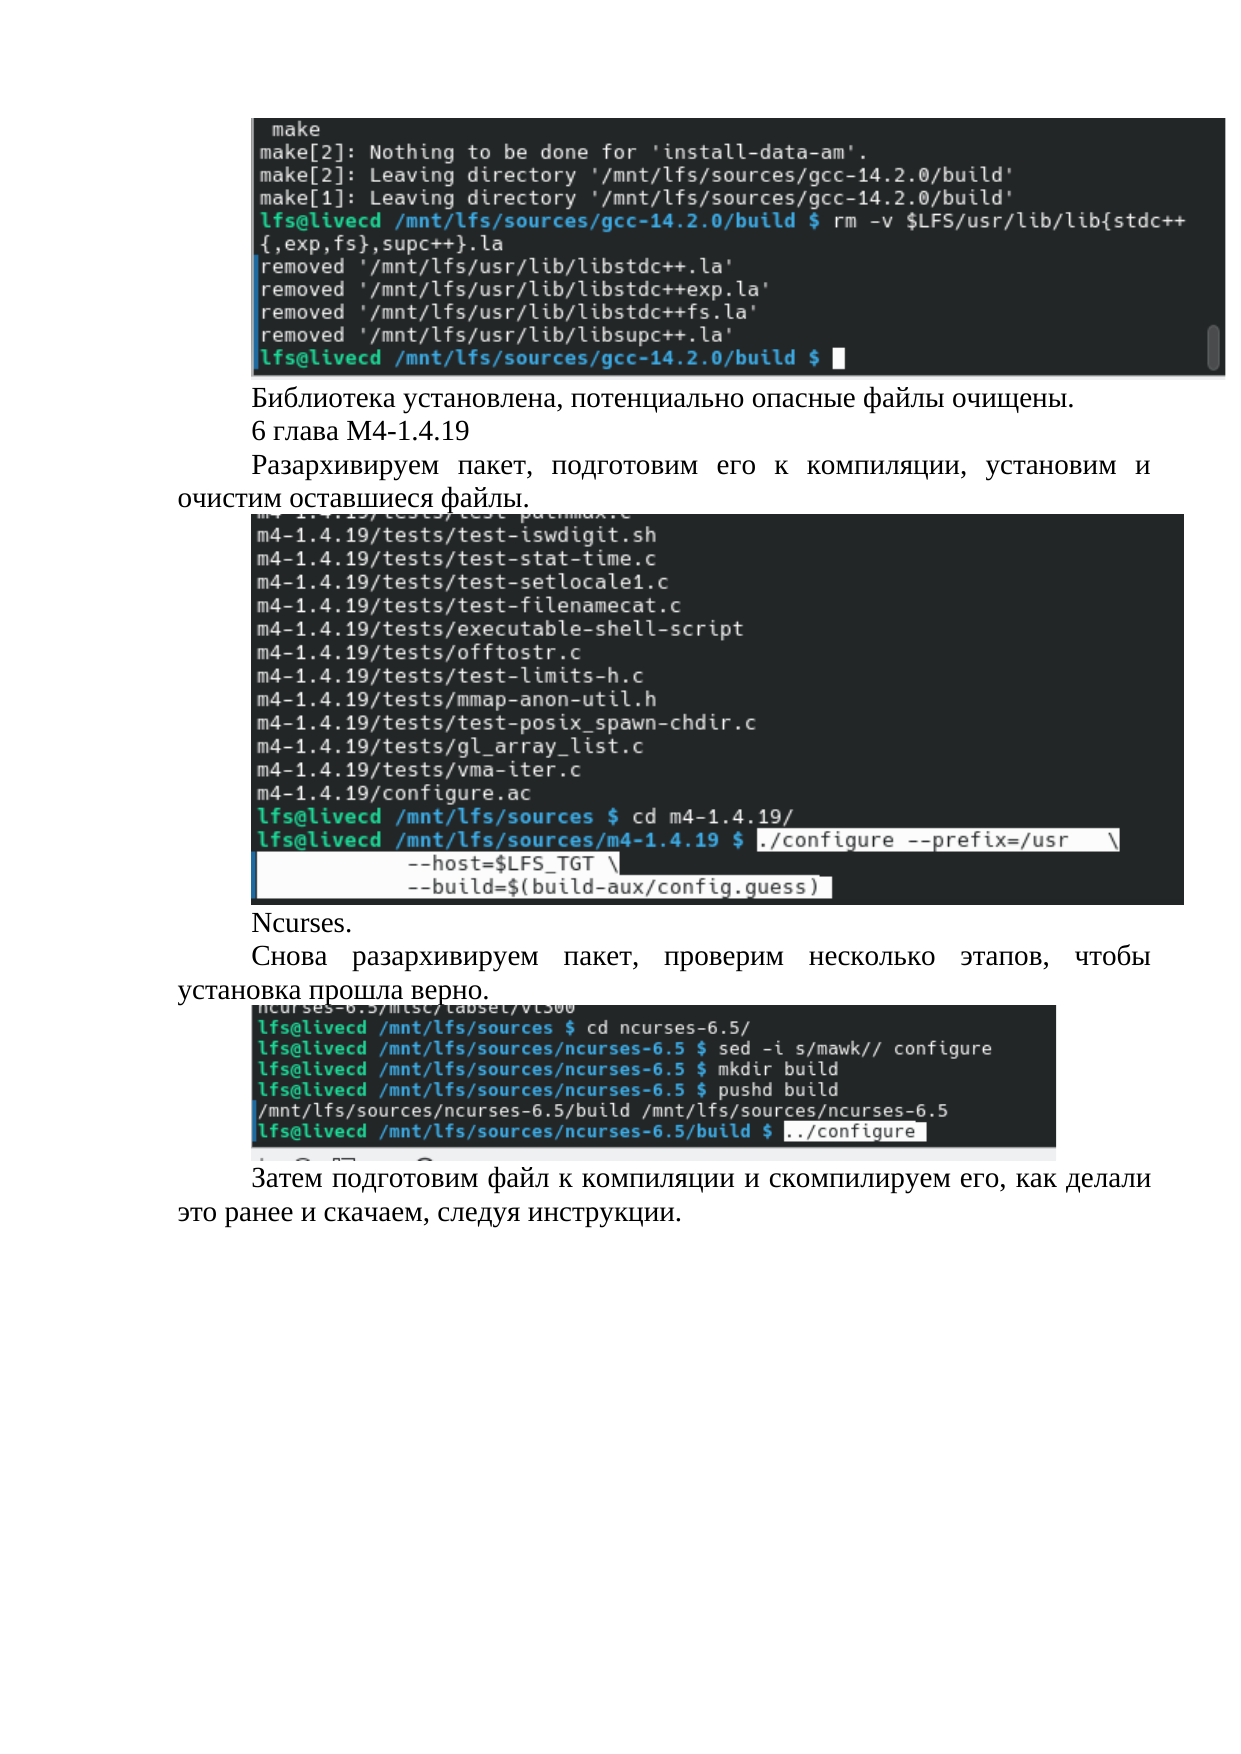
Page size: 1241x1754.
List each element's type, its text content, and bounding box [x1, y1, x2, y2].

text Затем подготовим файл к компиляции и скомпилируем его, как делали это ранее и скачаем, следуя инструкции. [177, 1160, 1152, 1227]
text Разархивируем пакет, подготовим его к компиляции, установим и очистим оставшиеся файлы. [177, 447, 1152, 514]
picture [251, 118, 1226, 380]
text Ncurses. [177, 905, 1152, 938]
picture [251, 514, 1184, 905]
picture [251, 1005, 1057, 1161]
text Снова разархивируем пакет, проверим несколько этапов, чтобы установка прошла верно. [177, 938, 1152, 1006]
text Библиотека установлена, потенциально опасные файлы очищены. [177, 380, 1152, 413]
text 6 глава М4-1.4.19 [177, 413, 1152, 447]
